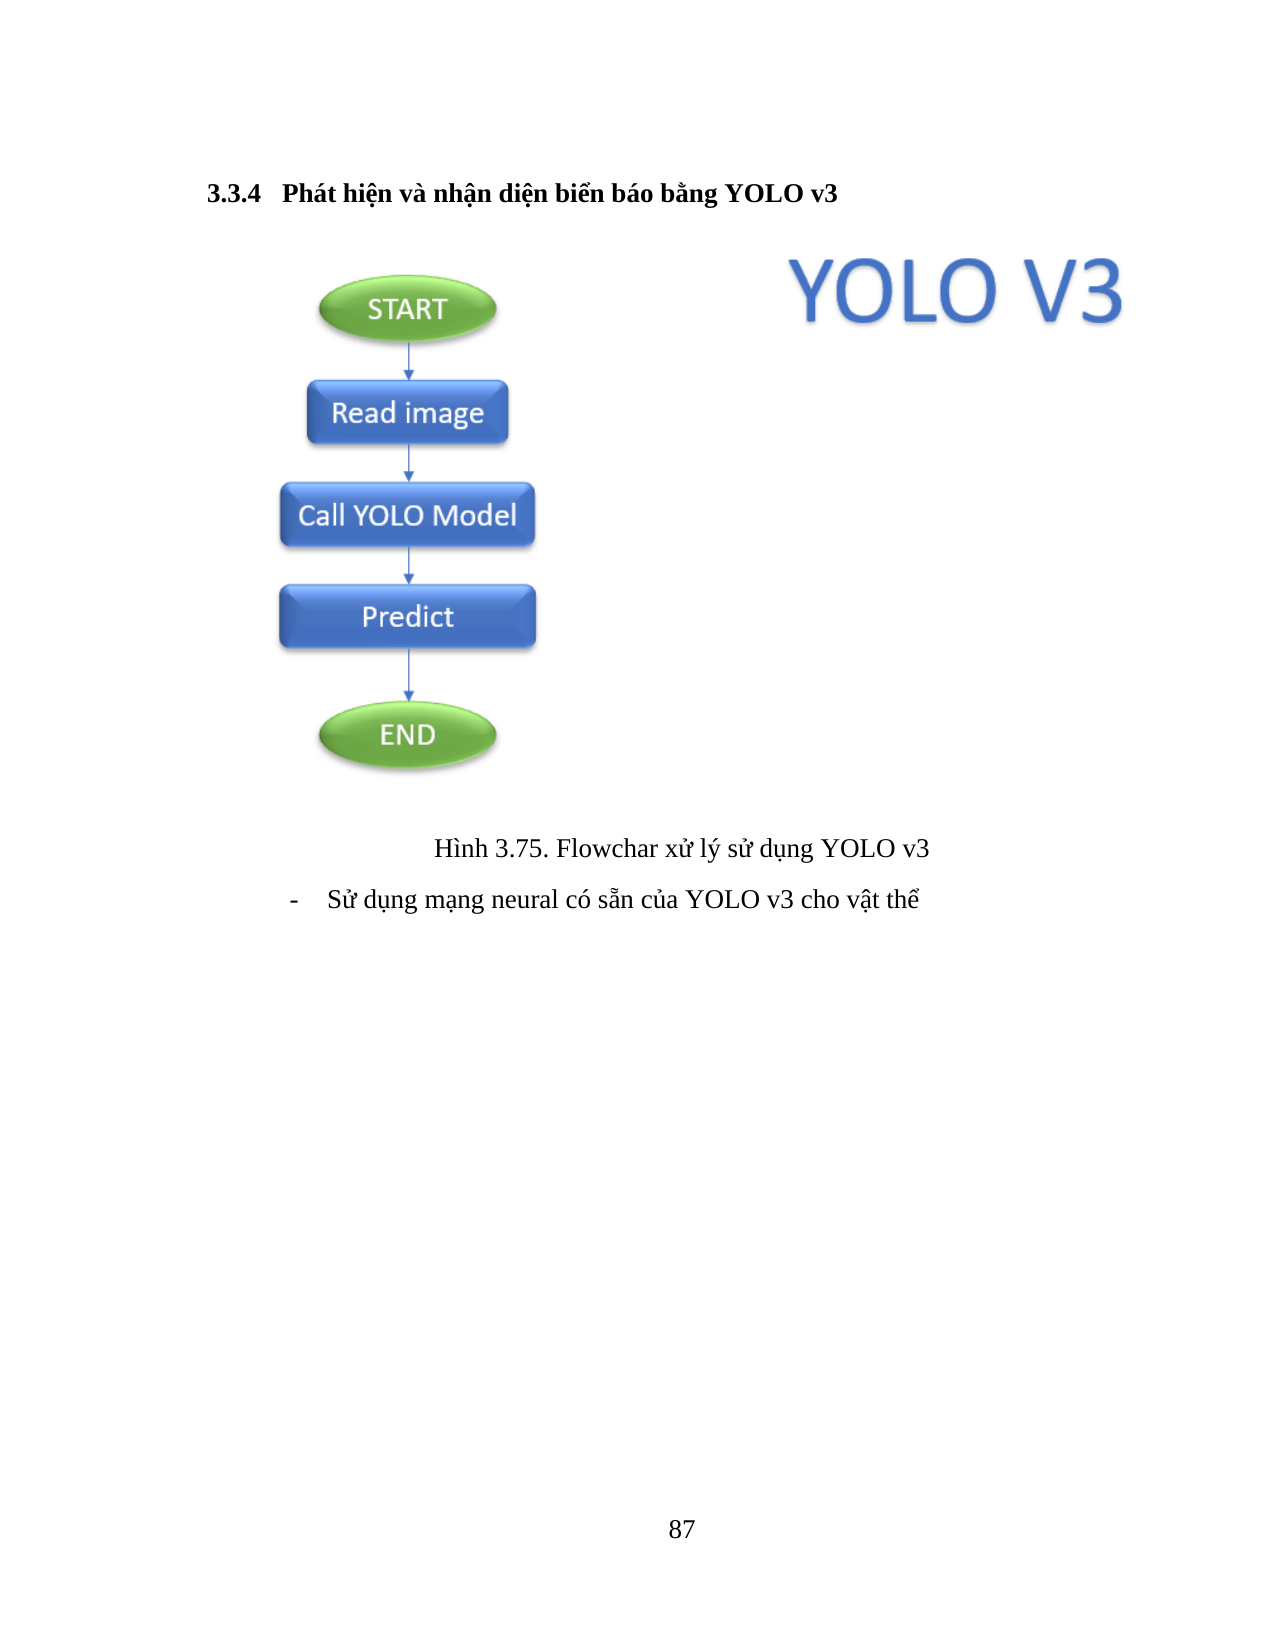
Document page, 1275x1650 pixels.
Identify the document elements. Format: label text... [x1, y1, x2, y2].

subtitle Phát hiện và nhận diện biển báo bằng YOLO v3 [207, 177, 1157, 208]
list Sử dụng mạng neural có sẵn của YOLO v3 cho vật thể [289, 884, 1157, 915]
picture [206, 223, 1182, 817]
